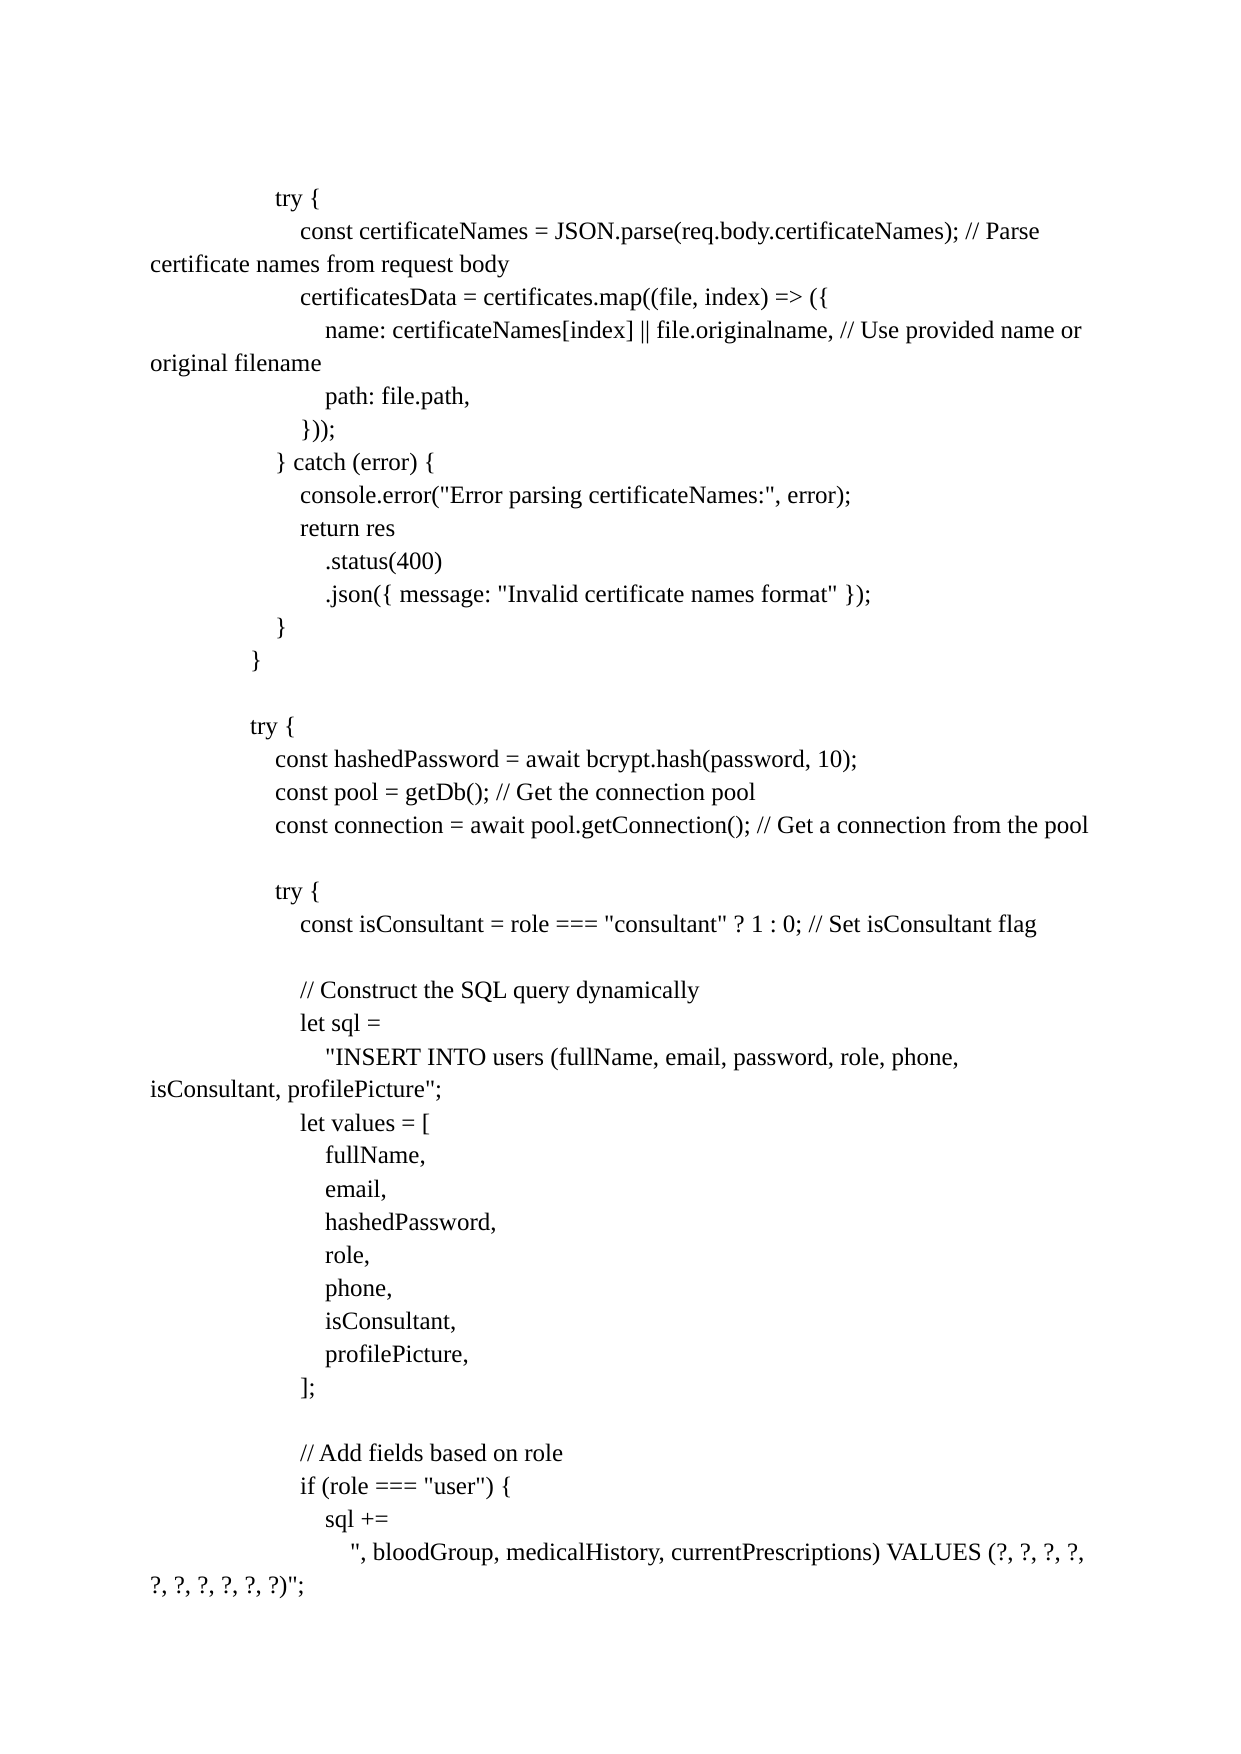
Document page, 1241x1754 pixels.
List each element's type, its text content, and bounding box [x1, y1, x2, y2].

text let values = [ [150, 1108, 1090, 1136]
text let sql = [150, 1008, 1090, 1037]
text try { [150, 876, 1090, 905]
text // Construct the SQL query dynamically [150, 976, 1090, 1004]
text hashedPassword, [150, 1207, 1090, 1235]
text profilePicture, [150, 1339, 1090, 1367]
text sql += [150, 1504, 1090, 1533]
text ]; [150, 1372, 1090, 1401]
text try { [150, 183, 1090, 212]
text ", bloodGroup, medicalHistory, currentPrescriptions) VALUES (?, ?, ?, ?, ?, ?, ?, ?, ?, ?)"; [150, 1537, 1090, 1599]
text const connection = await pool.getConnection(); // Get a connection from the pool [150, 810, 1090, 839]
text } [150, 612, 1090, 641]
text try { [150, 711, 1090, 740]
text return res [150, 513, 1090, 542]
text if (role === "user") { [150, 1471, 1090, 1499]
text "INSERT INTO users (fullName, email, password, role, phone, isConsultant, profilePicture"; [150, 1042, 1090, 1103]
text isConsultant, [150, 1306, 1090, 1334]
text const isConsultant = role === "consultant" ? 1 : 0; // Set isConsultant flag [150, 909, 1090, 938]
text fullName, [150, 1141, 1090, 1169]
text certificatesData = certificates.map((file, index) => ({ [150, 282, 1090, 311]
text console.error("Error parsing certificateNames:", error); [150, 480, 1090, 509]
text })); [150, 414, 1090, 443]
text name: certificateNames[index] || file.originalname, // Use provided name or original filename [150, 315, 1090, 377]
text // Add fields based on role [150, 1438, 1090, 1467]
text phone, [150, 1273, 1090, 1301]
text .json({ message: "Invalid certificate names format" }); [150, 579, 1090, 608]
text path: file.path, [150, 381, 1090, 410]
text const hashedPassword = await bcrypt.hash(password, 10); [150, 744, 1090, 773]
text } [150, 645, 1090, 674]
text } catch (error) { [150, 447, 1090, 476]
text .status(400) [150, 546, 1090, 575]
text role, [150, 1240, 1090, 1268]
text const pool = getDb(); // Get the connection pool [150, 777, 1090, 806]
text const certificateNames = JSON.parse(req.body.certificateNames); // Parse certificate names from request body [150, 216, 1090, 278]
text email, [150, 1174, 1090, 1202]
